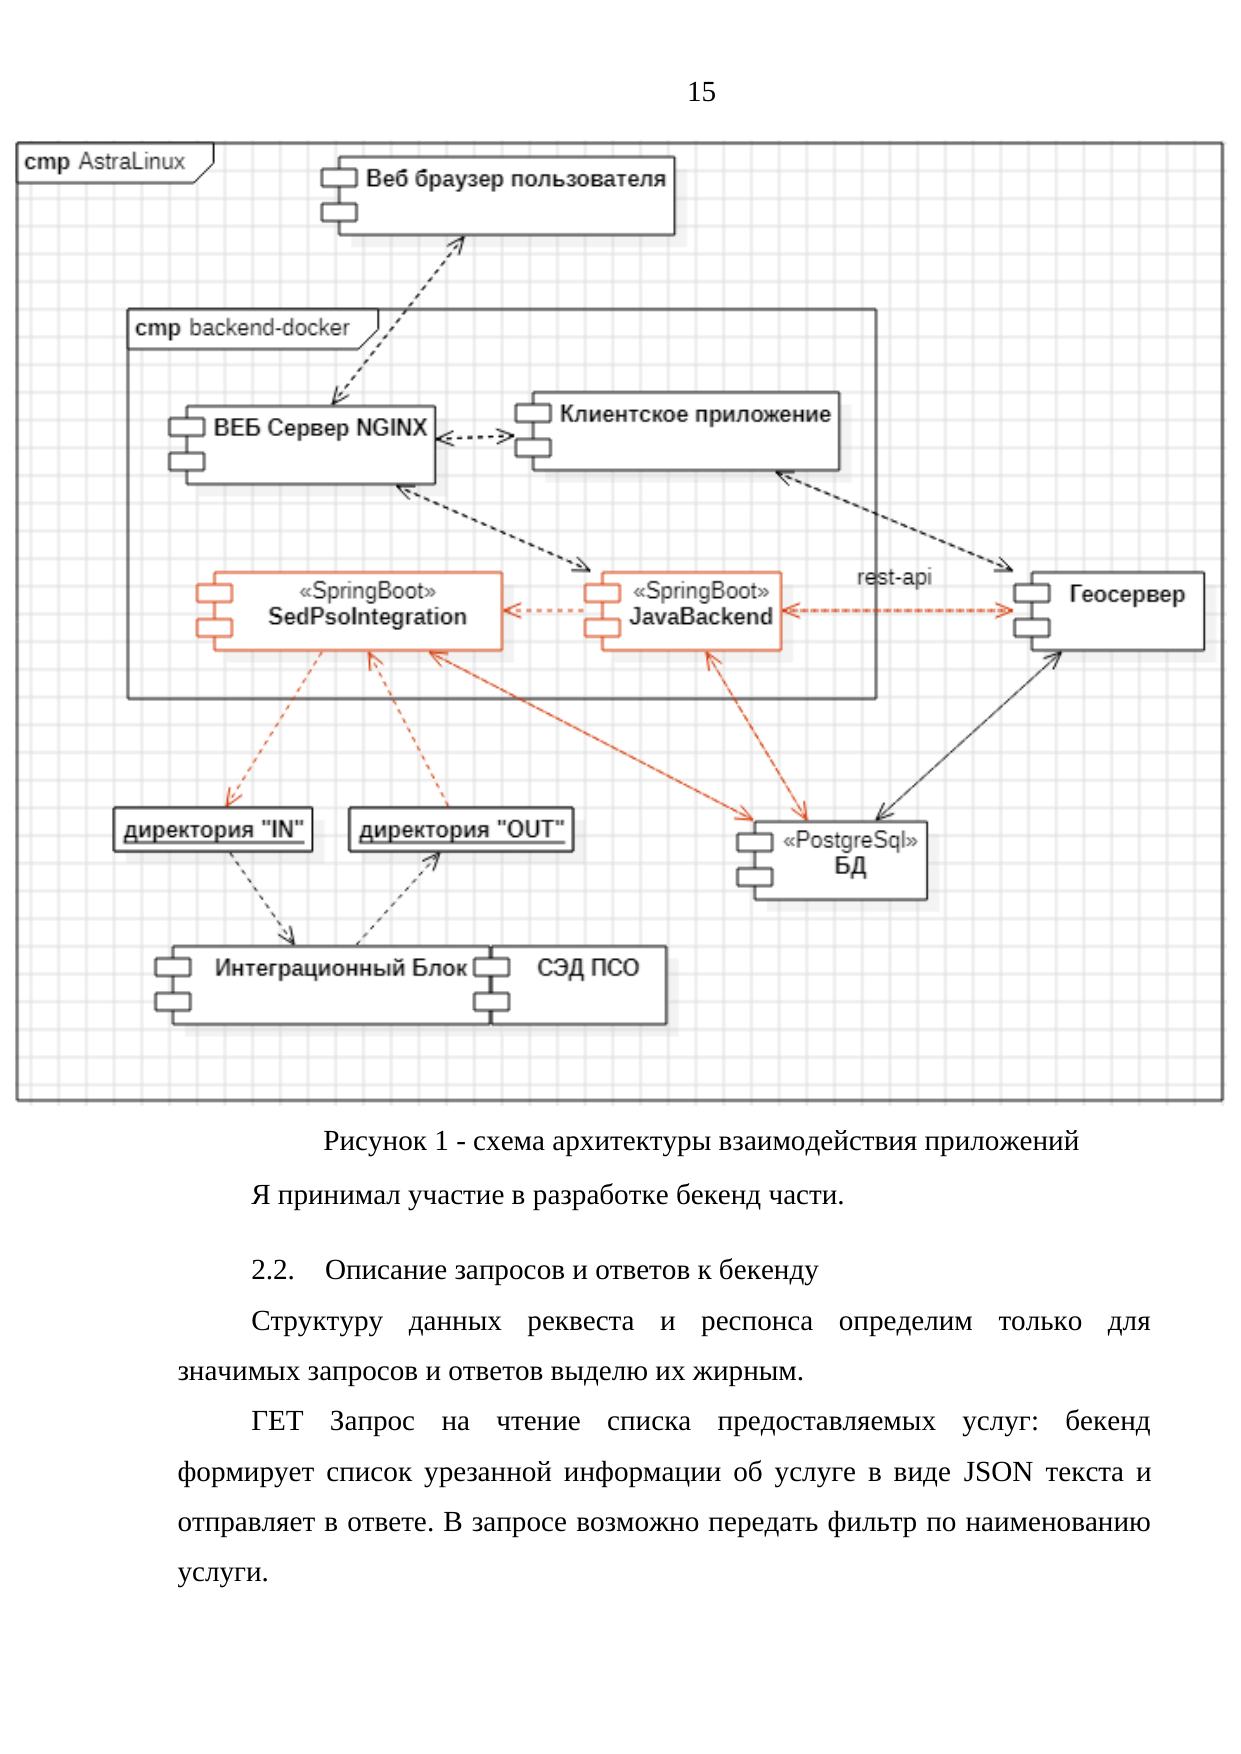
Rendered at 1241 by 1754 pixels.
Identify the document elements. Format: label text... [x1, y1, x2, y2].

list Описание запросов и ответов к бекенду [177, 1252, 1152, 1286]
text Рисунок 1 - схема архитектуры взаимодействия приложений [177, 1123, 1152, 1156]
text ГЕТ Запрос на чтение списка предоставляемых услуг: бекенд формирует список урезанной информации об услуге в виде JSON текста и отправляет в ответе. В запросе возможно передать фильтр по наименованию услуги. [177, 1403, 1152, 1588]
text Я принимал участие в разработке бекенд части. [177, 1177, 1152, 1211]
picture [14, 140, 1228, 1106]
text Структуру данных реквеста и респонса определим только для значимых запросов и ответов выделю их жирным. [177, 1303, 1152, 1387]
